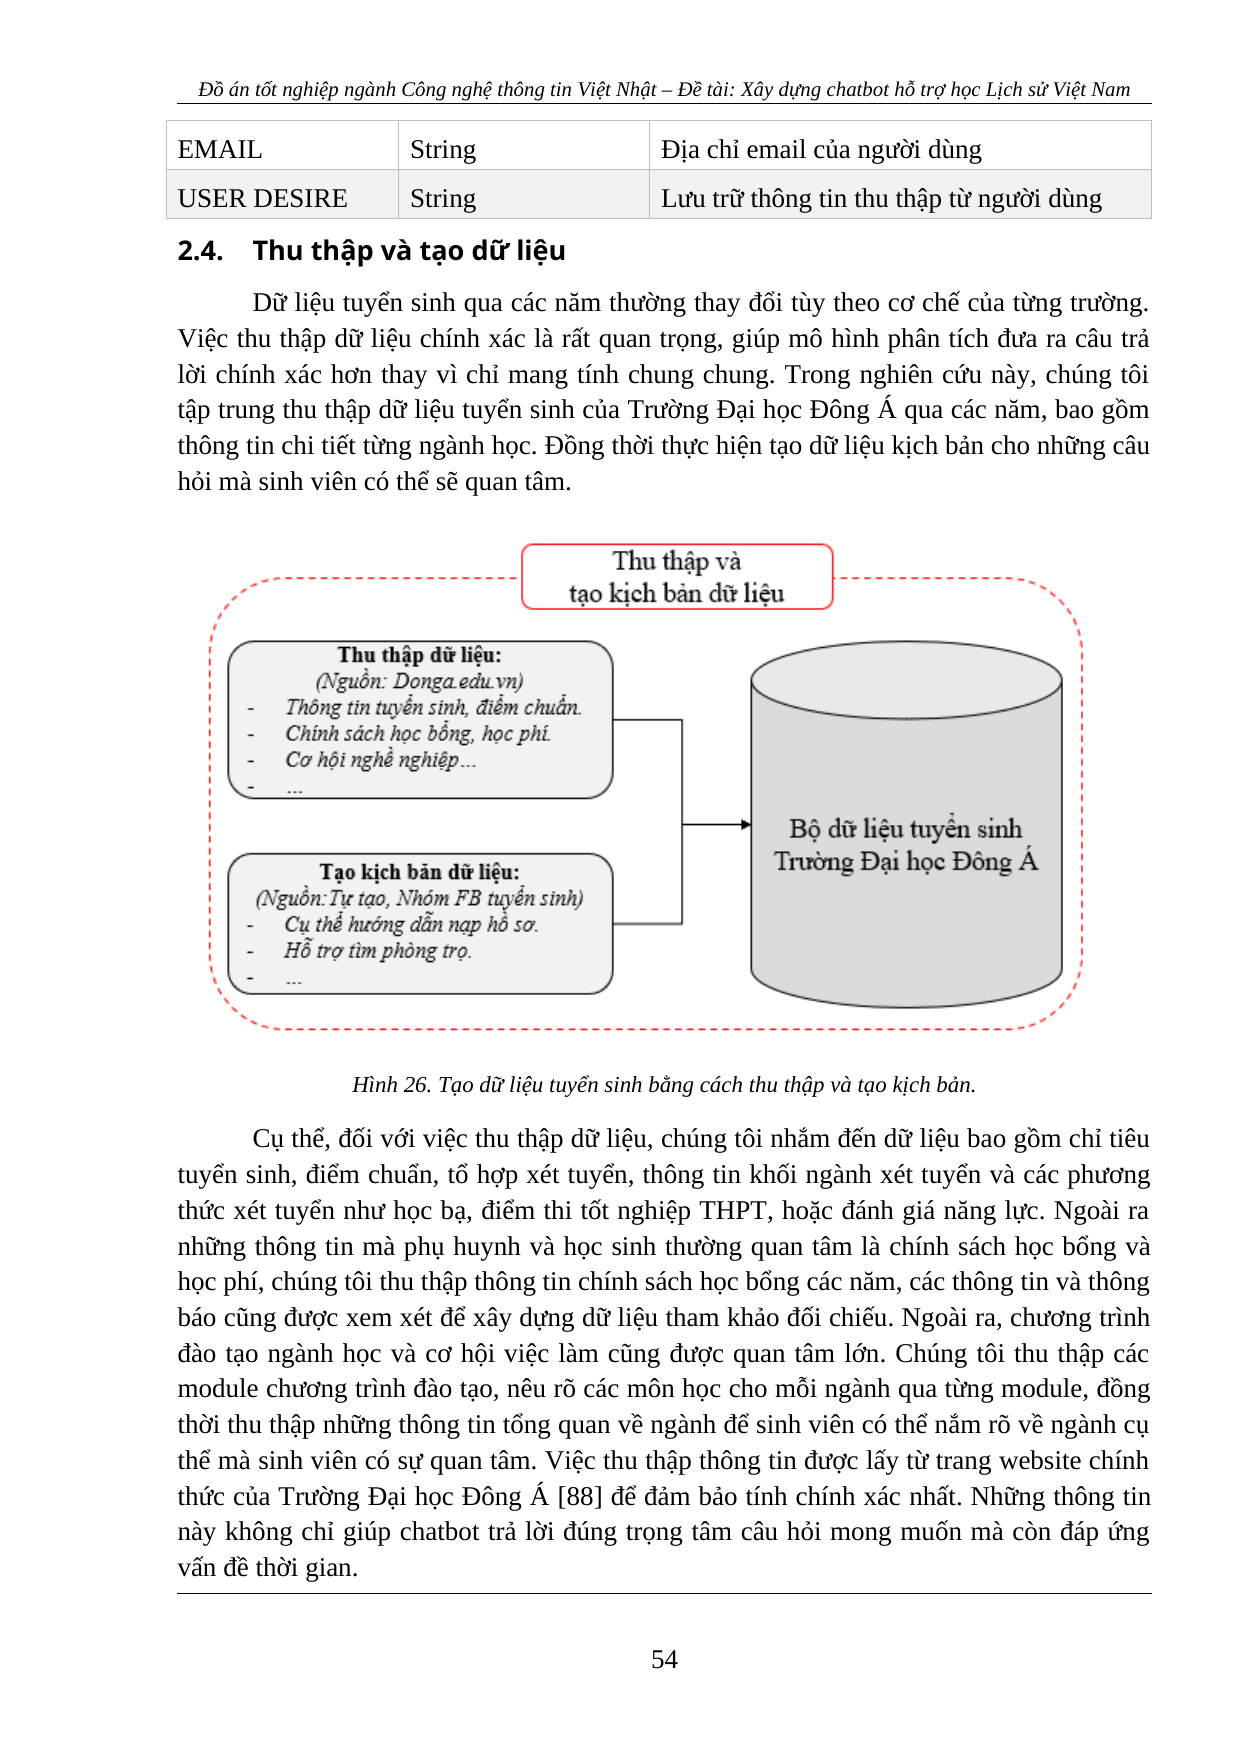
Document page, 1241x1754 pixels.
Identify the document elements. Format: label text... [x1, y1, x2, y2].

text Dữ liệu tuyển sinh qua các năm thường thay đổi tùy theo cơ chế của từng trường. Việc thu thập dữ liệu chính xác là rất quan trọng, giúp mô hình phân tích đưa ra câu trả lời chính xác hơn thay vì chỉ mang tính chung chung. Trong nghiên cứu này, chúng tôi tập trung thu thập dữ liệu tuyển sinh của Trường Đại học Đông Á qua các năm, bao gồm thông tin chi tiết từng ngành học. Đồng thời thực hiện tạo dữ liệu kịch bản cho những câu hỏi mà sinh viên có thể sẽ quan tâm. [177, 286, 1152, 496]
table_cell Địa chỉ email của người dùng [650, 121, 1151, 169]
text Cụ thể, đối với việc thu thập dữ liệu, chúng tôi nhắm đến dữ liệu bao gồm chỉ tiêu tuyển sinh, điểm chuẩn, tổ hợp xét tuyển, thông tin khối ngành xét tuyển và các phương thức xét tuyển như học bạ, điểm thi tốt nghiệp THPT, hoặc đánh giá năng lực. Ngoài ra những thông tin mà phụ huynh và học sinh thường quan tâm là chính sách học bổng và học phí, chúng tôi thu thập thông tin chính sách học bổng các năm, các thông tin và thông báo cũng được xem xét để xây dựng dữ liệu tham khảo đối chiếu. Ngoài ra, chương trình đào tạo ngành học và cơ hội việc làm cũng được quan tâm lớn. Chúng tôi thu thập các module chương trình đào tạo, nêu rõ các môn học cho mỗi ngành qua từng module, đồng thời thu thập những thông tin tổng quan về ngành để sinh viên có thể nắm rõ về ngành cụ thể mà sinh viên có sự quan tâm. Việc thu thập thông tin được lấy từ trang website chính thức của Trường Đại học Đông Á để đảm bảo tính chính xác nhất. Những thông tin này không chỉ giúp chatbot trả lời đúng trọng tâm câu hỏi mong muốn mà còn đáp ứng vấn đề thời gian. [177, 1122, 1152, 1582]
table_cell String [399, 170, 649, 218]
text Hình 26. Tạo dữ liệu tuyển sinh bằng cách thu thập và tạo kịch bản. [177, 1071, 1152, 1098]
picture [177, 513, 1143, 1055]
table_cell USER DESIRE [167, 170, 398, 218]
table_cell EMAIL [167, 121, 398, 169]
table_cell Lưu trữ thông tin thu thập từ người dùng [650, 170, 1151, 218]
subtitle Thu thập và tạo dữ liệu [177, 232, 1152, 268]
table_cell String [399, 121, 649, 169]
